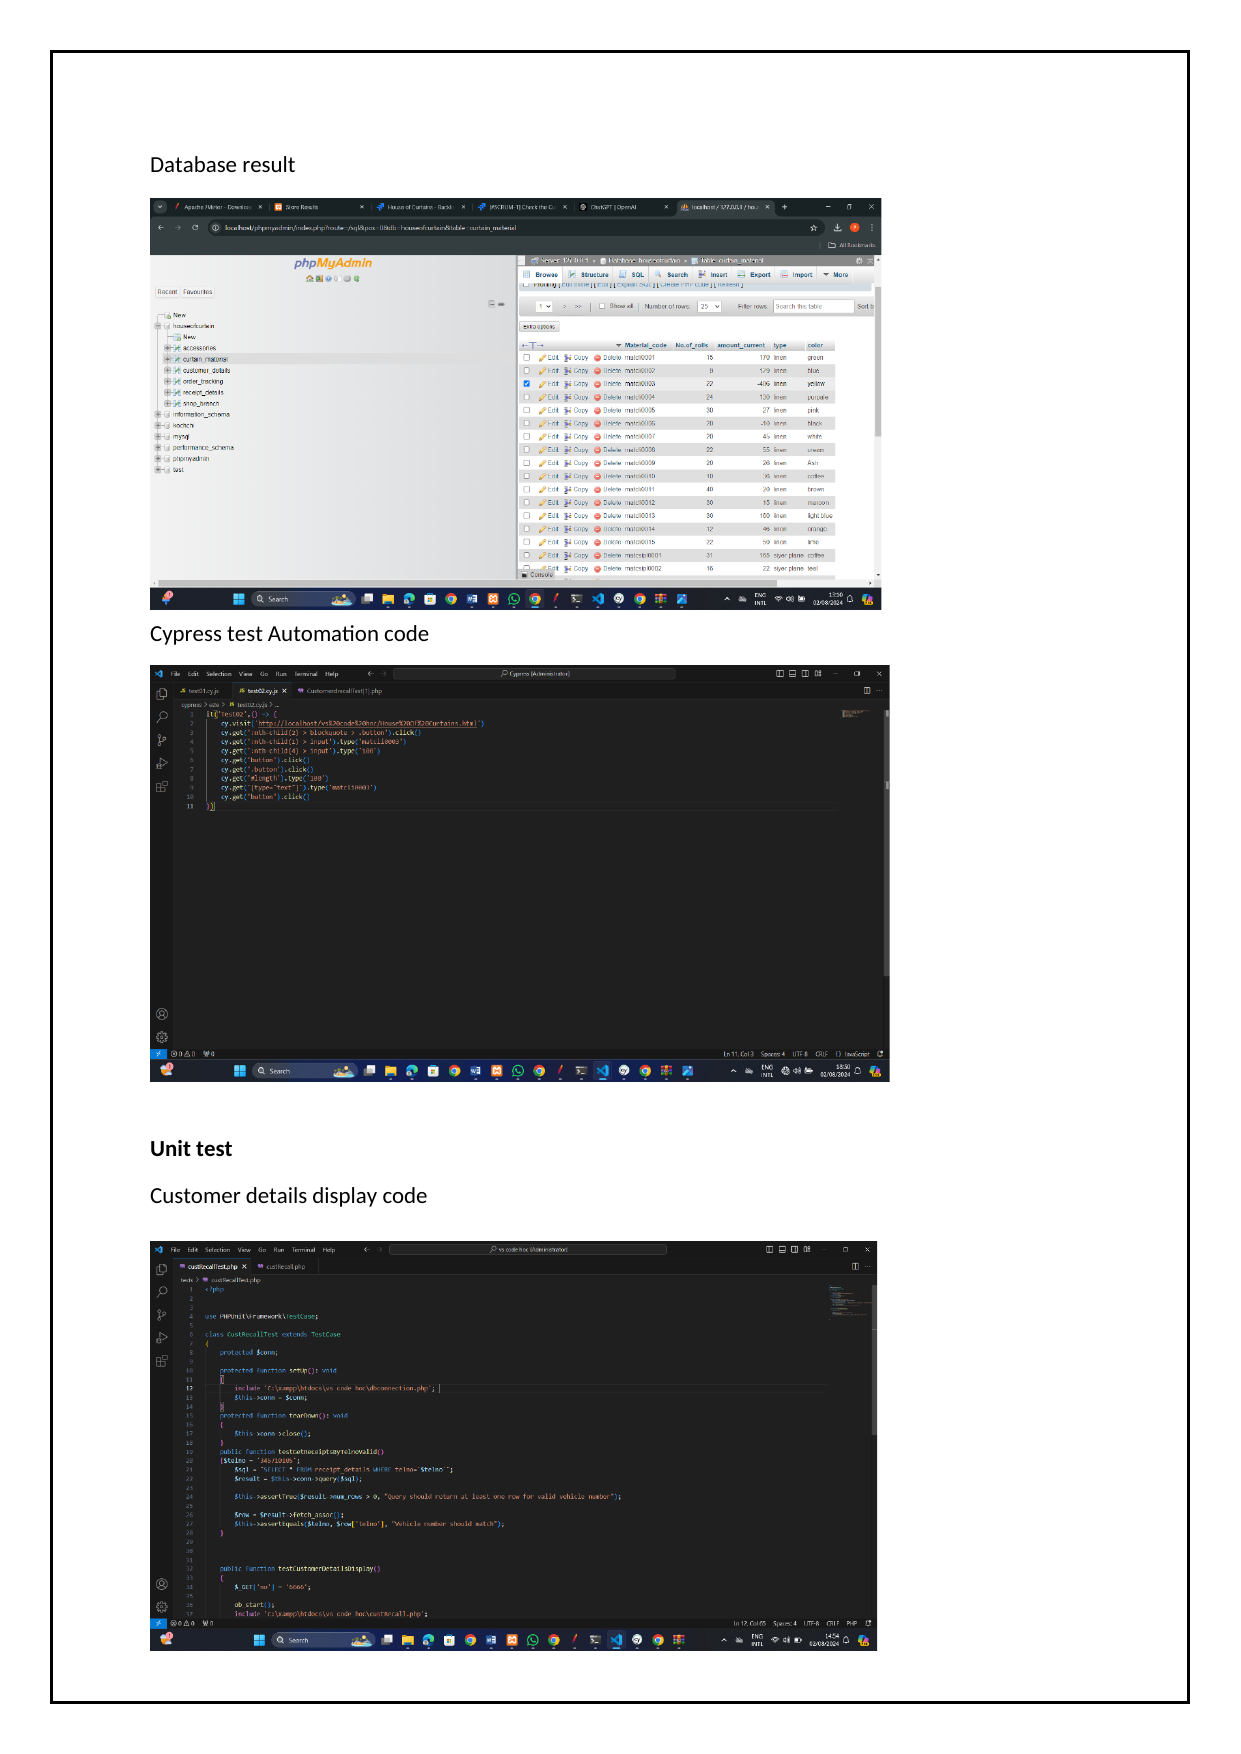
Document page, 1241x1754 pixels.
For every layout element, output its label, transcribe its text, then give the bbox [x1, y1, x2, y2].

picture [150, 665, 890, 1082]
picture [150, 1241, 878, 1651]
picture [150, 198, 882, 610]
text Customer details display code [150, 1181, 1090, 1209]
text Database result [150, 150, 1090, 178]
text Unit test [150, 1134, 1090, 1162]
text Cypress test Automation code [150, 619, 1090, 647]
